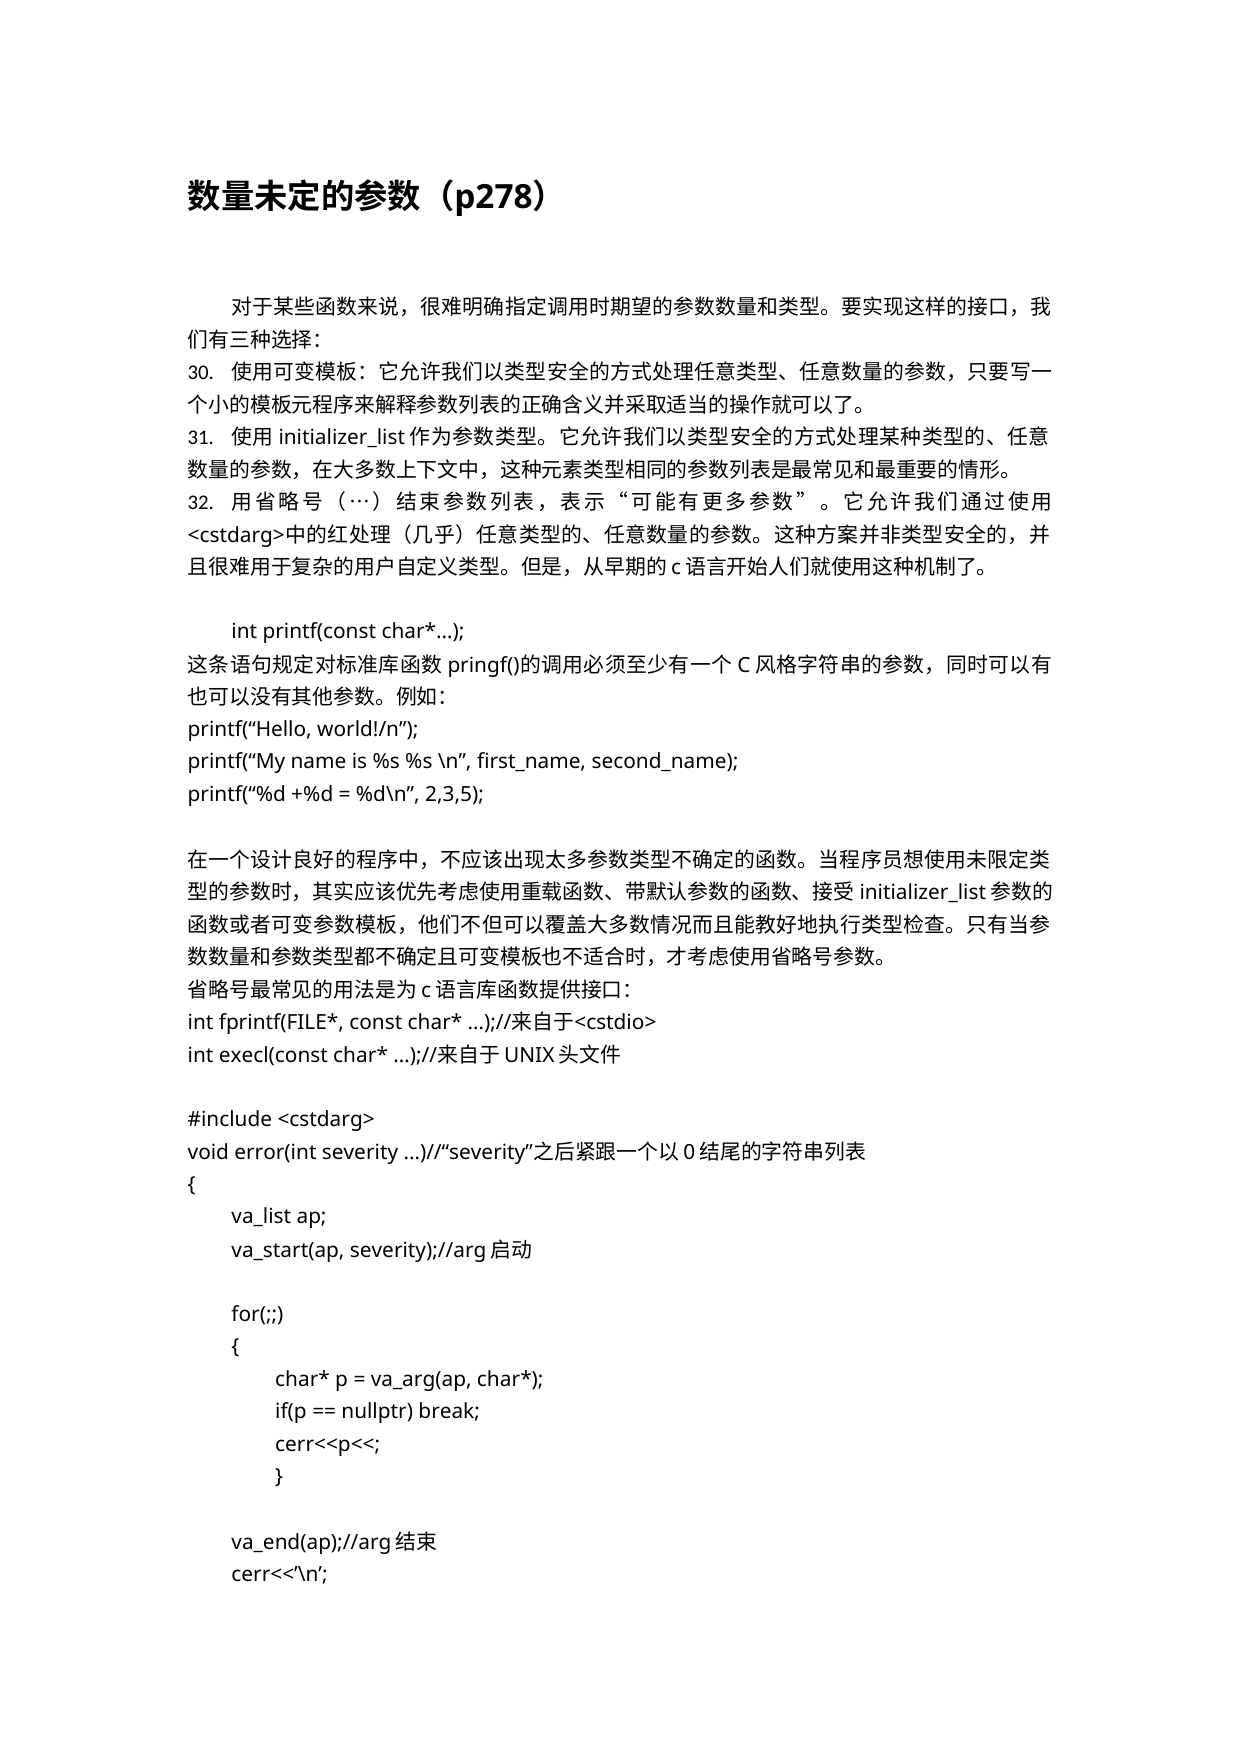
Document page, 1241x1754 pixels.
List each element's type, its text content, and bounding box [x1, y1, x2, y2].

subtitle 数量未定的参数（p278） [187, 162, 1053, 227]
text int fprintf(FILE*, const char* …);//来自于<cstdio> [187, 1004, 1053, 1037]
text int printf(const char*…); [231, 614, 1053, 647]
text #include <cstdarg> [187, 1102, 1053, 1134]
text printf(“%d +%d = %d\n”, 2,3,5); [187, 777, 1053, 809]
text 省略号最常见的用法是为c语言库函数提供接口： [187, 972, 1053, 1004]
list 使用可变模板：它允许我们以类型安全的方式处理任意类型、任意数量的参数，只要写一个小的模板元程序来解释参数列表的正确含义并采取适当的操作就可以了。 [187, 354, 1053, 419]
text 这条语句规定对标准库函数pringf()的调用必须至少有一个C风格字符串的参数，同时可以有也可以没有其他参数。例如： [187, 647, 1053, 712]
text { [187, 1167, 1053, 1199]
text } [231, 1459, 1053, 1492]
text va_end(ap);//arg结束 [231, 1524, 1053, 1557]
text { [187, 1329, 1053, 1362]
text va_list ap; [187, 1199, 1053, 1232]
text va_start(ap, severity);//arg启动 [187, 1232, 1053, 1264]
text int execl(const char* …);//来自于UNIX头文件 [187, 1037, 1053, 1069]
text 在一个设计良好的程序中，不应该出现太多参数类型不确定的函数。当程序员想使用未限定类型的参数时，其实应该优先考虑使用重载函数、带默认参数的函数、接受initializer_list参数的函数或者可变参数模板，他们不但可以覆盖大多数情况而且能教好地执行类型检查。只有当参数数量和参数类型都不确定且可变模板也不适合时，才考虑使用省略号参数。 [187, 842, 1053, 972]
text 对于某些函数来说，很难明确指定调用时期望的参数数量和类型。要实现这样的接口，我们有三种选择： [187, 289, 1053, 354]
text if(p == nullptr) break; [231, 1394, 1053, 1427]
text for(;;) [187, 1297, 1053, 1329]
text cerr<<’\n’; [231, 1557, 1053, 1589]
text void error(int severity …)//“severity”之后紧跟一个以0结尾的字符串列表 [187, 1134, 1053, 1167]
text printf(“My name is %s %s \n”, first_name, second_name); [187, 744, 1053, 777]
text char* p = va_arg(ap, char*); [231, 1362, 1053, 1394]
text cerr<<p<<; [231, 1427, 1053, 1459]
text printf(“Hello, world!/n”); [187, 712, 1053, 744]
list 使用initializer_list作为参数类型。它允许我们以类型安全的方式处理某种类型的、任意数量的参数，在大多数上下文中，这种元素类型相同的参数列表是最常见和最重要的情形。 [187, 419, 1053, 484]
list 用省略号（…）结束参数列表，表示“可能有更多参数”。它允许我们通过使用<cstdarg>中的红处理（几乎）任意类型的、任意数量的参数。这种方案并非类型安全的，并且很难用于复杂的用户自定义类型。但是，从早期的c语言开始人们就使用这种机制了。 [187, 484, 1053, 582]
